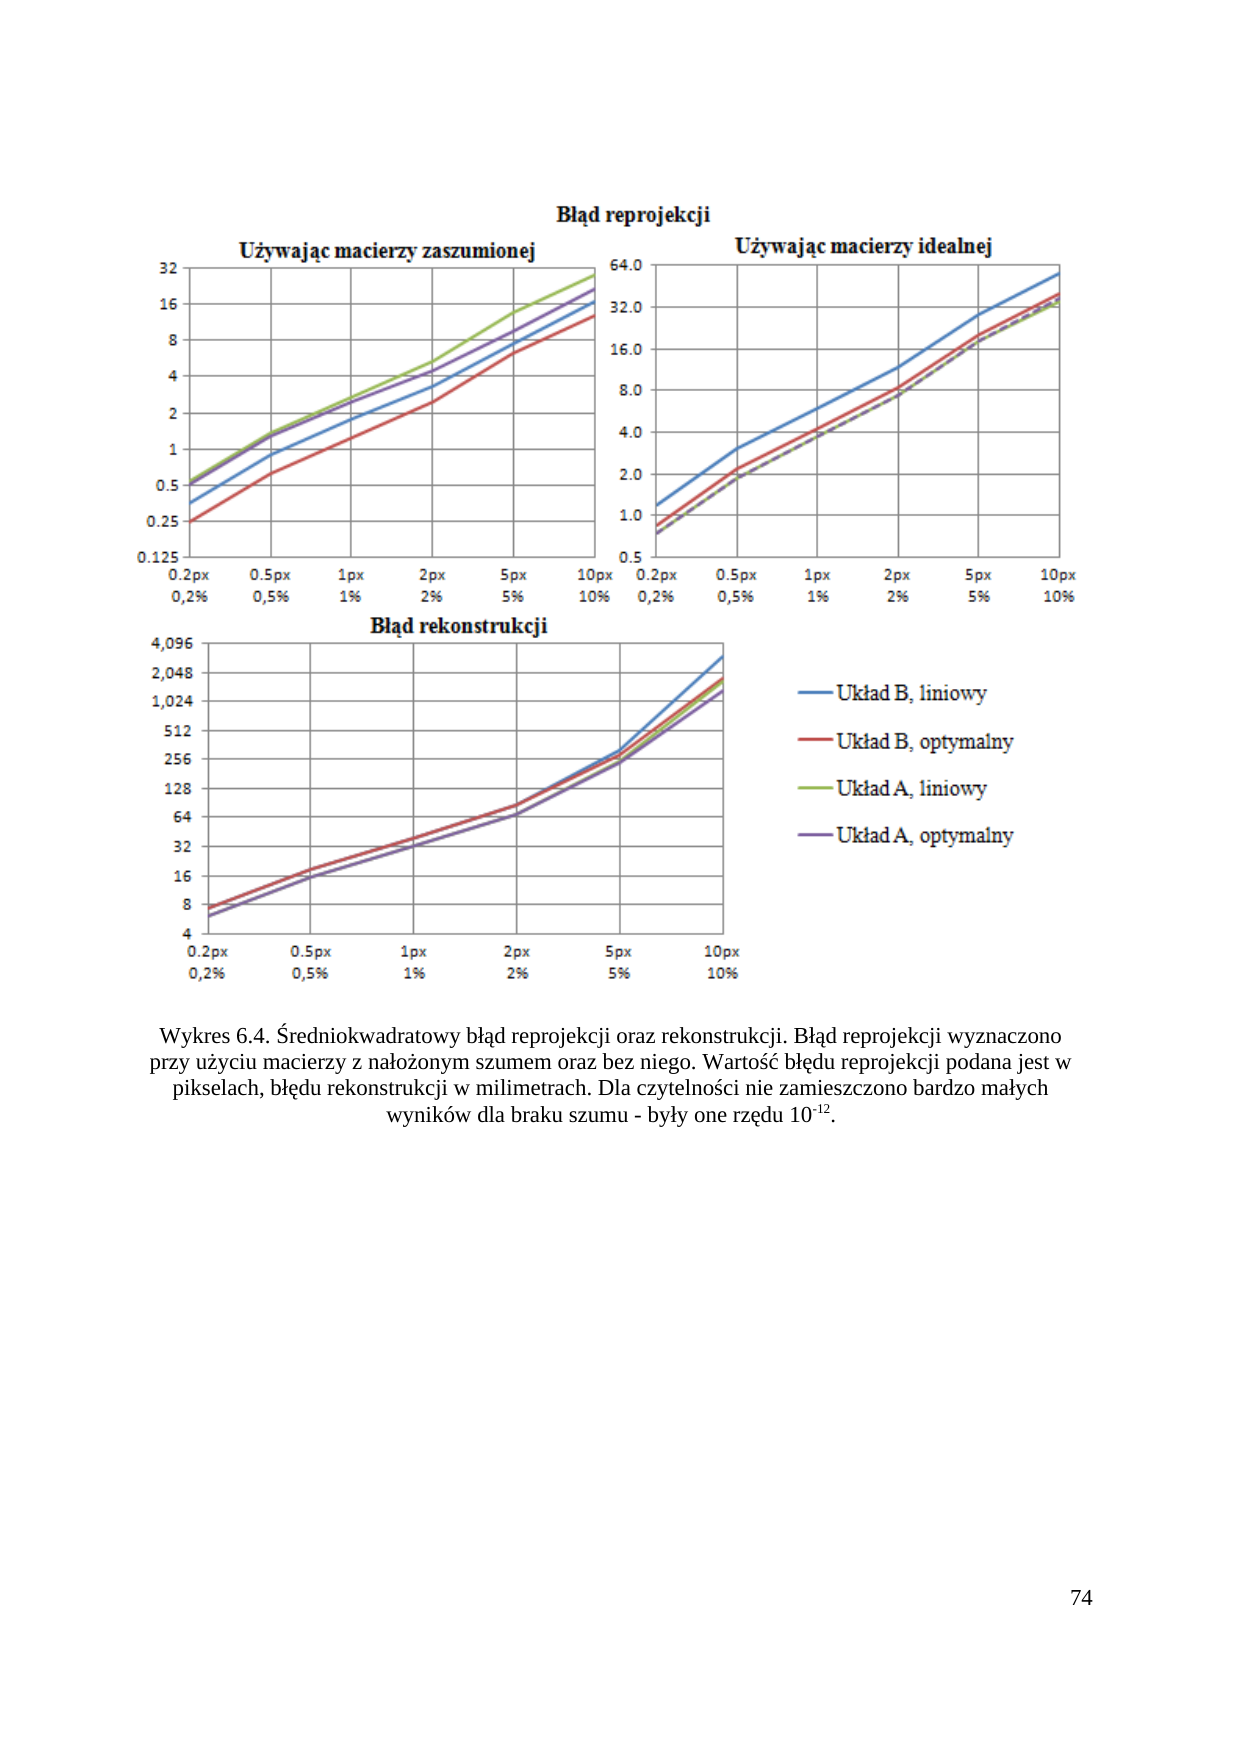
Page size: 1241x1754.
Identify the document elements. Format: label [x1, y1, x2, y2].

picture [136, 194, 1081, 996]
